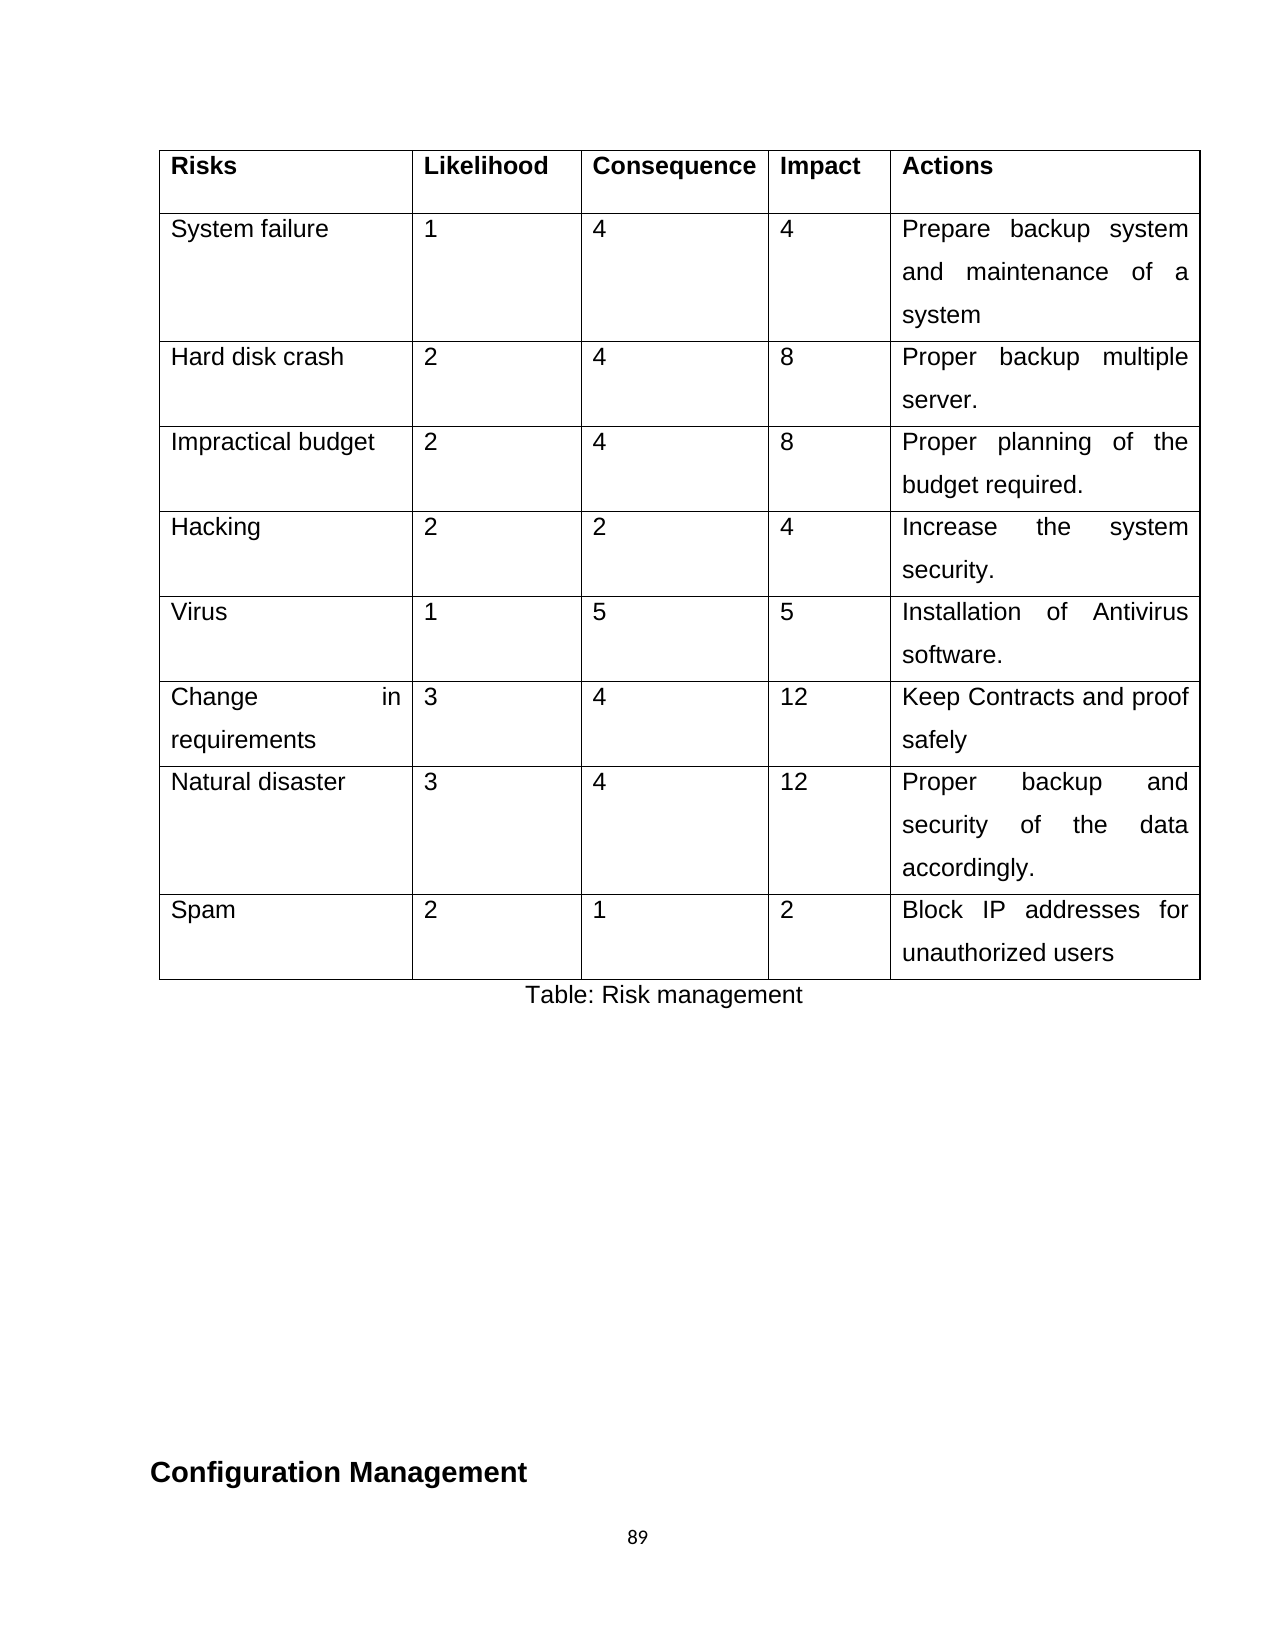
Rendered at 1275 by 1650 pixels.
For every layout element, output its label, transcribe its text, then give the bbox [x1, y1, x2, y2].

table_header Likelihood [413, 151, 581, 213]
table_cell Hard disk crash [160, 342, 412, 426]
table_cell Proper backup and security of the data accordingly. [891, 767, 1199, 894]
table_cell 4 [582, 342, 768, 426]
table_cell 5 [769, 597, 890, 681]
table_cell Keep Contracts and proof safely [891, 682, 1199, 766]
table_cell 4 [582, 767, 768, 894]
table_cell Proper planning of the budget required. [891, 427, 1199, 511]
table_cell 1 [413, 214, 581, 341]
table_cell Change in requirements [160, 682, 412, 766]
table_cell 8 [769, 342, 890, 426]
table_cell Spam [160, 895, 412, 978]
table_cell 4 [582, 682, 768, 766]
table_cell Natural disaster [160, 767, 412, 894]
table_cell 2 [769, 895, 890, 978]
table_header Consequence [582, 151, 768, 213]
table_cell 2 [413, 512, 581, 596]
table_cell 5 [582, 597, 768, 681]
table_cell System failure [160, 214, 412, 341]
table_cell 3 [413, 767, 581, 894]
table_header Risks [160, 151, 412, 213]
table_header Actions [891, 151, 1199, 213]
table_cell 2 [413, 427, 581, 511]
table_cell 12 [769, 682, 890, 766]
table_cell 3 [413, 682, 581, 766]
table_cell Increase the system security. [891, 512, 1199, 596]
table_cell 1 [413, 597, 581, 681]
table_cell 1 [582, 895, 768, 978]
text Configuration Management [150, 1456, 1125, 1489]
table_cell 4 [769, 214, 890, 341]
table_cell 12 [769, 767, 890, 894]
table_cell 4 [769, 512, 890, 596]
table_cell 4 [582, 427, 768, 511]
table_cell 2 [582, 512, 768, 596]
table_cell 8 [769, 427, 890, 511]
table_cell Virus [160, 597, 412, 681]
table_cell 2 [413, 895, 581, 978]
table_cell Prepare backup system and maintenance of a system [891, 214, 1199, 341]
table_cell 4 [582, 214, 768, 341]
text Table: Risk management [150, 979, 1125, 1008]
table_cell 2 [413, 342, 581, 426]
table_header Impact [769, 151, 890, 213]
table_cell Installation of Antivirus software. [891, 597, 1199, 681]
table_cell Block IP addresses for unauthorized users [891, 895, 1199, 978]
table_cell Proper backup multiple server. [891, 342, 1199, 426]
table_cell Hacking [160, 512, 412, 596]
table_cell Impractical budget [160, 427, 412, 511]
